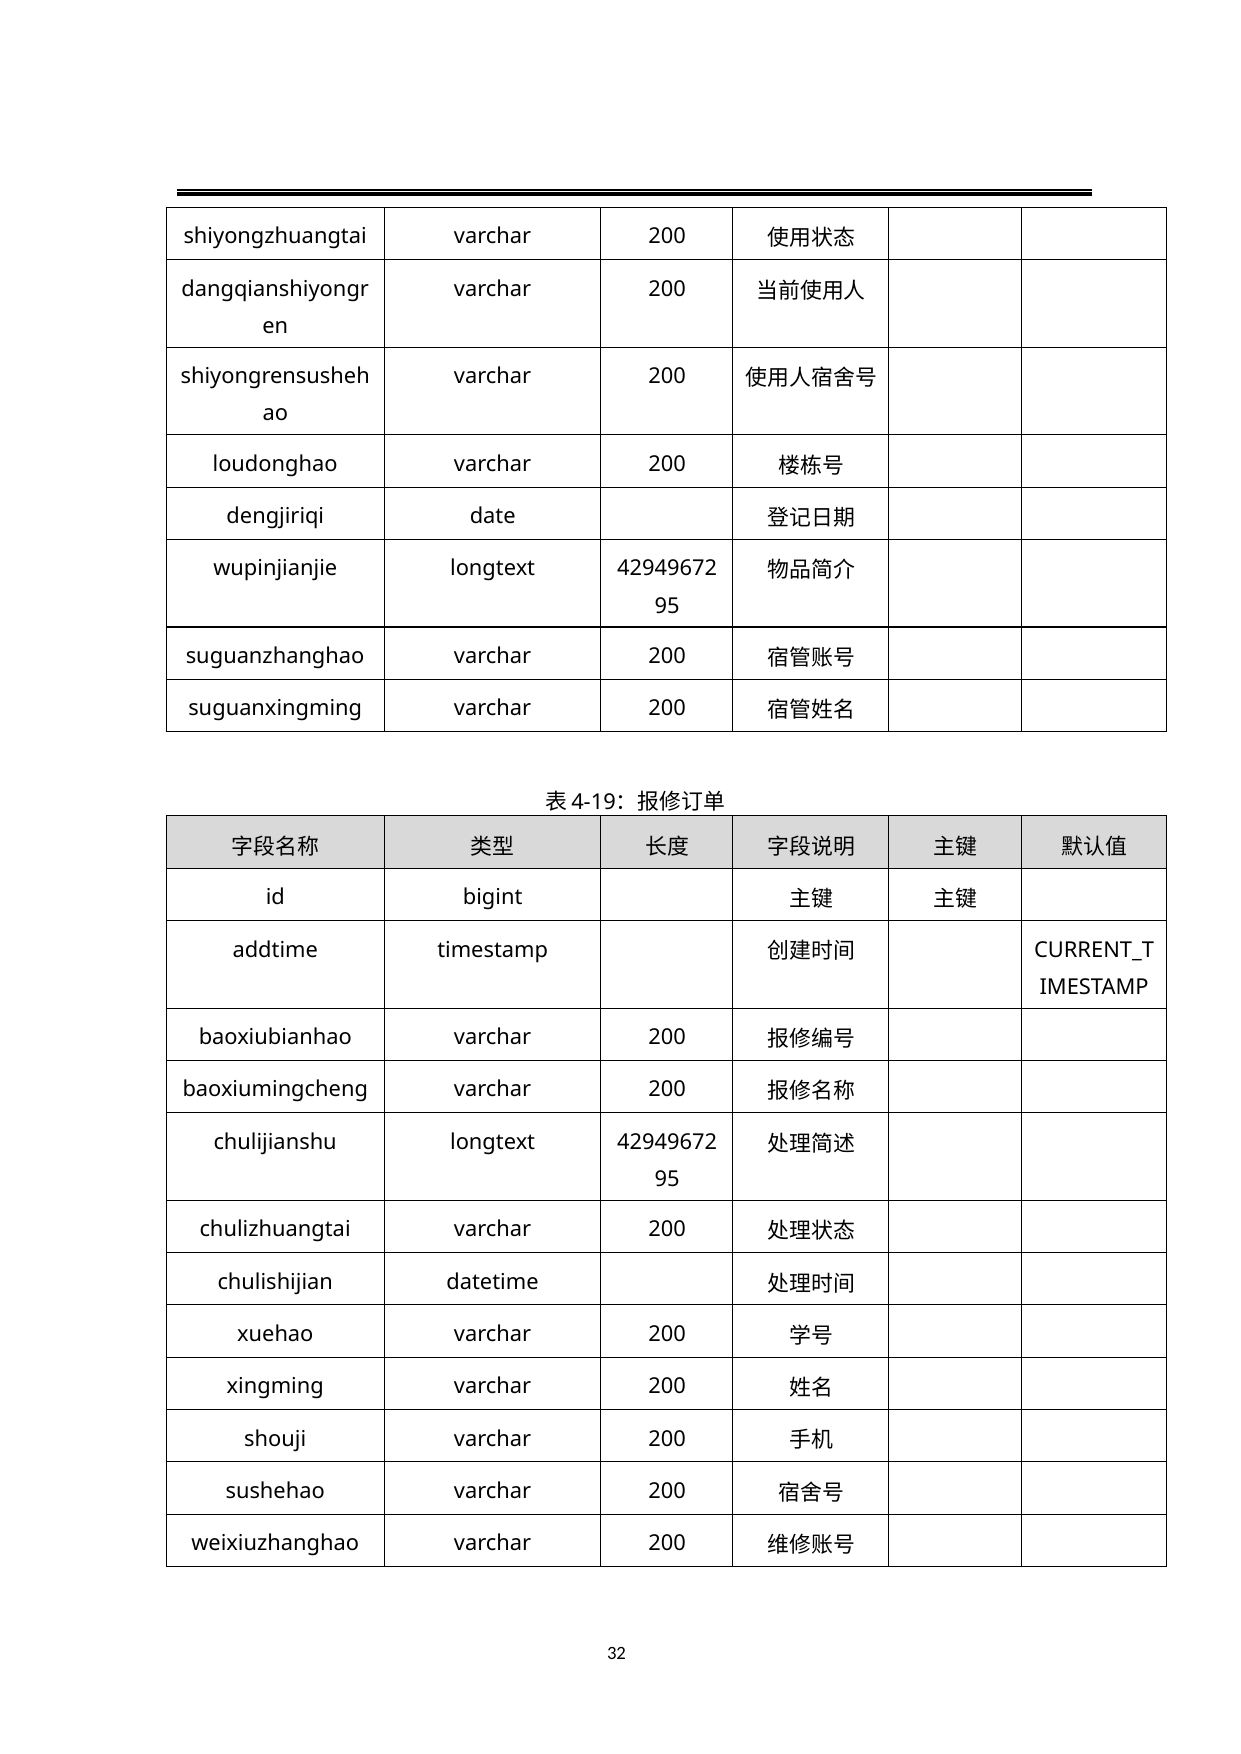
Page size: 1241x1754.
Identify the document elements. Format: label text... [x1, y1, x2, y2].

table_cell varchar [385, 1462, 600, 1513]
table_cell 200 [601, 1462, 732, 1513]
table_cell [889, 1305, 1021, 1357]
table_cell 200 [601, 1009, 732, 1060]
table_cell varchar [385, 1410, 600, 1461]
table_cell [889, 1515, 1021, 1566]
table_header 默认值 [1022, 816, 1166, 868]
table_header 主键 [889, 816, 1021, 868]
table_cell 手机 [733, 1410, 888, 1461]
table_cell [1022, 1305, 1166, 1357]
table_cell CURRENT_TIMESTAMP [1022, 921, 1166, 1008]
table_cell 登记日期 [733, 488, 888, 539]
table_cell [1022, 1410, 1166, 1461]
table_cell [1022, 628, 1166, 679]
table_header 字段说明 [733, 816, 888, 868]
table_cell [1022, 1201, 1166, 1252]
table_cell 200 [601, 1410, 732, 1461]
table_cell 200 [601, 260, 732, 347]
table_cell [1022, 208, 1166, 259]
table_cell varchar [385, 1009, 600, 1060]
table_cell [1022, 1253, 1166, 1304]
table_cell 处理时间 [733, 1253, 888, 1304]
table_cell 处理状态 [733, 1201, 888, 1252]
table_cell varchar [385, 208, 600, 259]
table_cell 主键 [889, 869, 1021, 920]
table_cell varchar [385, 348, 600, 434]
table_cell 物品简介 [733, 540, 888, 626]
table_cell [889, 628, 1021, 679]
table_cell [601, 869, 732, 920]
text 表4-19：报修订单 [177, 774, 1092, 815]
table_cell varchar [385, 680, 600, 731]
table_cell 当前使用人 [733, 260, 888, 347]
table_cell varchar [385, 628, 600, 679]
table_cell shiyongrensushehao [167, 348, 384, 434]
table_cell [889, 208, 1021, 259]
table_cell 宿舍号 [733, 1462, 888, 1513]
table_cell [889, 488, 1021, 539]
table_cell [1022, 260, 1166, 347]
table_cell bigint [385, 869, 600, 920]
table_cell [1022, 1358, 1166, 1409]
table_cell [1022, 435, 1166, 487]
table_cell 200 [601, 208, 732, 259]
table_cell longtext [385, 1113, 600, 1200]
table_cell [1022, 1009, 1166, 1060]
table_cell 处理简述 [733, 1113, 888, 1200]
table_cell dengjiriqi [167, 488, 384, 539]
table_cell [1022, 348, 1166, 434]
table_header 长度 [601, 816, 732, 868]
table_cell date [385, 488, 600, 539]
table_cell dangqianshiyongren [167, 260, 384, 347]
table_cell 200 [601, 680, 732, 731]
table_cell 200 [601, 628, 732, 679]
table_cell [889, 680, 1021, 731]
table_cell [601, 921, 732, 1008]
table_cell 维修账号 [733, 1515, 888, 1566]
table_cell 宿管账号 [733, 628, 888, 679]
table_cell [1022, 1462, 1166, 1513]
table_cell [889, 1410, 1021, 1461]
table_cell 200 [601, 435, 732, 487]
table_cell [1022, 869, 1166, 920]
table_cell 200 [601, 1305, 732, 1357]
table_cell baoxiubianhao [167, 1009, 384, 1060]
table_cell 200 [601, 1061, 732, 1112]
table_cell [1022, 540, 1166, 626]
table_cell varchar [385, 1358, 600, 1409]
table_cell [889, 921, 1021, 1008]
table_cell varchar [385, 1515, 600, 1566]
table_cell 宿管姓名 [733, 680, 888, 731]
table_cell [1022, 680, 1166, 731]
table_cell 200 [601, 1515, 732, 1566]
table_cell 4294967295 [601, 540, 732, 626]
table_cell [889, 435, 1021, 487]
table_cell 200 [601, 348, 732, 434]
table_cell [601, 488, 732, 539]
table_cell [889, 1462, 1021, 1513]
table_cell [889, 1358, 1021, 1409]
table_cell xingming [167, 1358, 384, 1409]
table_cell 学号 [733, 1305, 888, 1357]
table_cell 主键 [733, 869, 888, 920]
table_cell suguanxingming [167, 680, 384, 731]
table_cell [889, 1201, 1021, 1252]
table_cell varchar [385, 1201, 600, 1252]
table_cell addtime [167, 921, 384, 1008]
table_cell [1022, 1515, 1166, 1566]
table_cell varchar [385, 435, 600, 487]
table_cell [1022, 1113, 1166, 1200]
table_cell 报修编号 [733, 1009, 888, 1060]
table_cell 200 [601, 1358, 732, 1409]
table_cell chulijianshu [167, 1113, 384, 1200]
table_cell chulishijian [167, 1253, 384, 1304]
table_cell varchar [385, 1305, 600, 1357]
table_header 字段名称 [167, 816, 384, 868]
table_cell [889, 1253, 1021, 1304]
table_cell [889, 348, 1021, 434]
table_cell datetime [385, 1253, 600, 1304]
table_cell varchar [385, 1061, 600, 1112]
table_cell xuehao [167, 1305, 384, 1357]
table_cell 使用状态 [733, 208, 888, 259]
table_cell chulizhuangtai [167, 1201, 384, 1252]
table_cell [1022, 1061, 1166, 1112]
table_cell [889, 1113, 1021, 1200]
table_cell shouji [167, 1410, 384, 1461]
table_cell [889, 260, 1021, 347]
table_cell shiyongzhuangtai [167, 208, 384, 259]
table_cell wupinjianjie [167, 540, 384, 626]
table_cell 200 [601, 1201, 732, 1252]
table_cell 姓名 [733, 1358, 888, 1409]
table_header 类型 [385, 816, 600, 868]
table_cell [889, 1061, 1021, 1112]
table_cell timestamp [385, 921, 600, 1008]
table_cell [889, 1009, 1021, 1060]
table_cell [1022, 488, 1166, 539]
table_cell 报修名称 [733, 1061, 888, 1112]
table_cell 使用人宿舍号 [733, 348, 888, 434]
table_cell id [167, 869, 384, 920]
table_cell weixiuzhanghao [167, 1515, 384, 1566]
table_cell [889, 540, 1021, 626]
table_cell 4294967295 [601, 1113, 732, 1200]
table_cell longtext [385, 540, 600, 626]
table_cell loudonghao [167, 435, 384, 487]
table_cell baoxiumingcheng [167, 1061, 384, 1112]
table_cell 创建时间 [733, 921, 888, 1008]
table_cell suguanzhanghao [167, 628, 384, 679]
table_cell 楼栋号 [733, 435, 888, 487]
table_cell [601, 1253, 732, 1304]
table_cell sushehao [167, 1462, 384, 1513]
table_cell varchar [385, 260, 600, 347]
